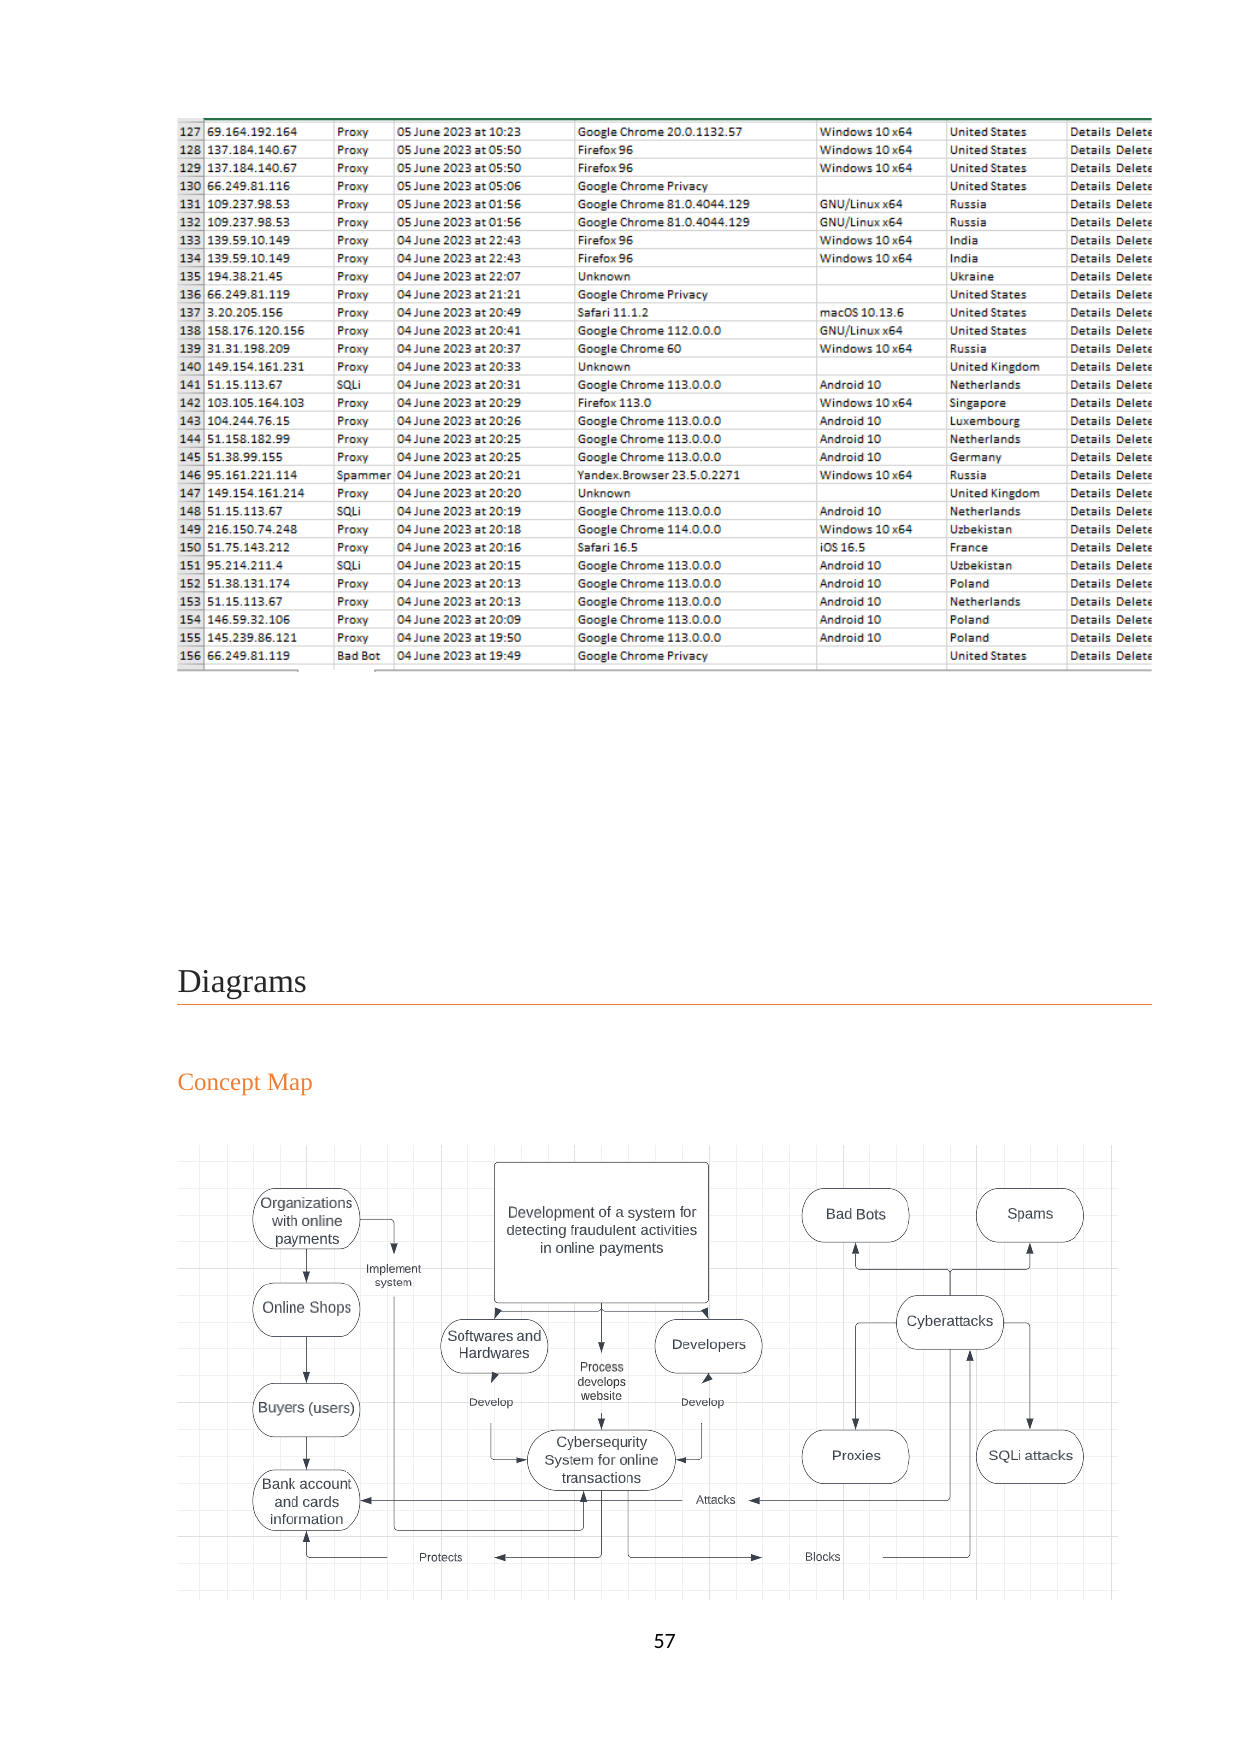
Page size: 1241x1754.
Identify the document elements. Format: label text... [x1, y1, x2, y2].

picture [177, 118, 1152, 672]
subtitle Concept Map [177, 1067, 1152, 1096]
subtitle Diagrams [177, 962, 1152, 1004]
picture [177, 1145, 1119, 1600]
